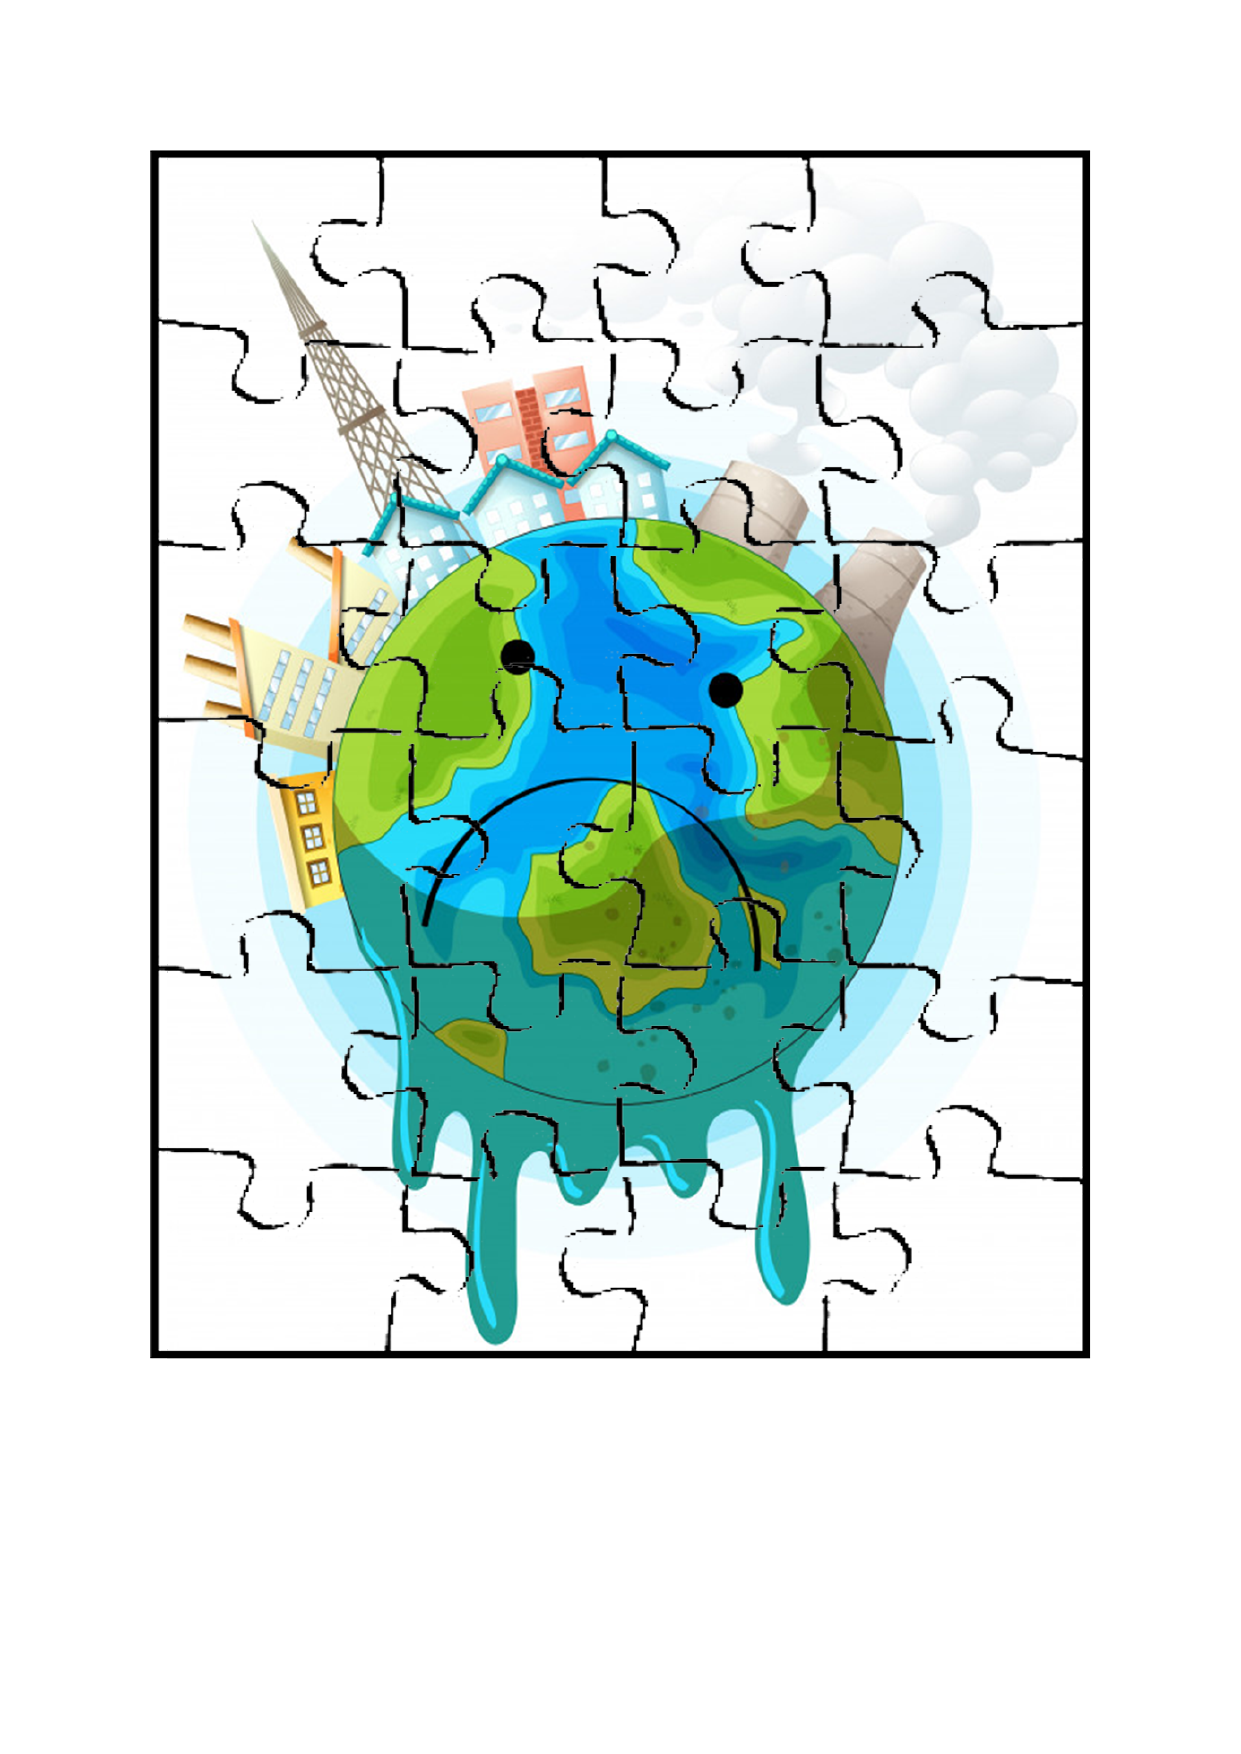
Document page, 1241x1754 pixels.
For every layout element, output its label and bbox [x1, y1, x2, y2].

picture [150, 150, 1091, 1359]
